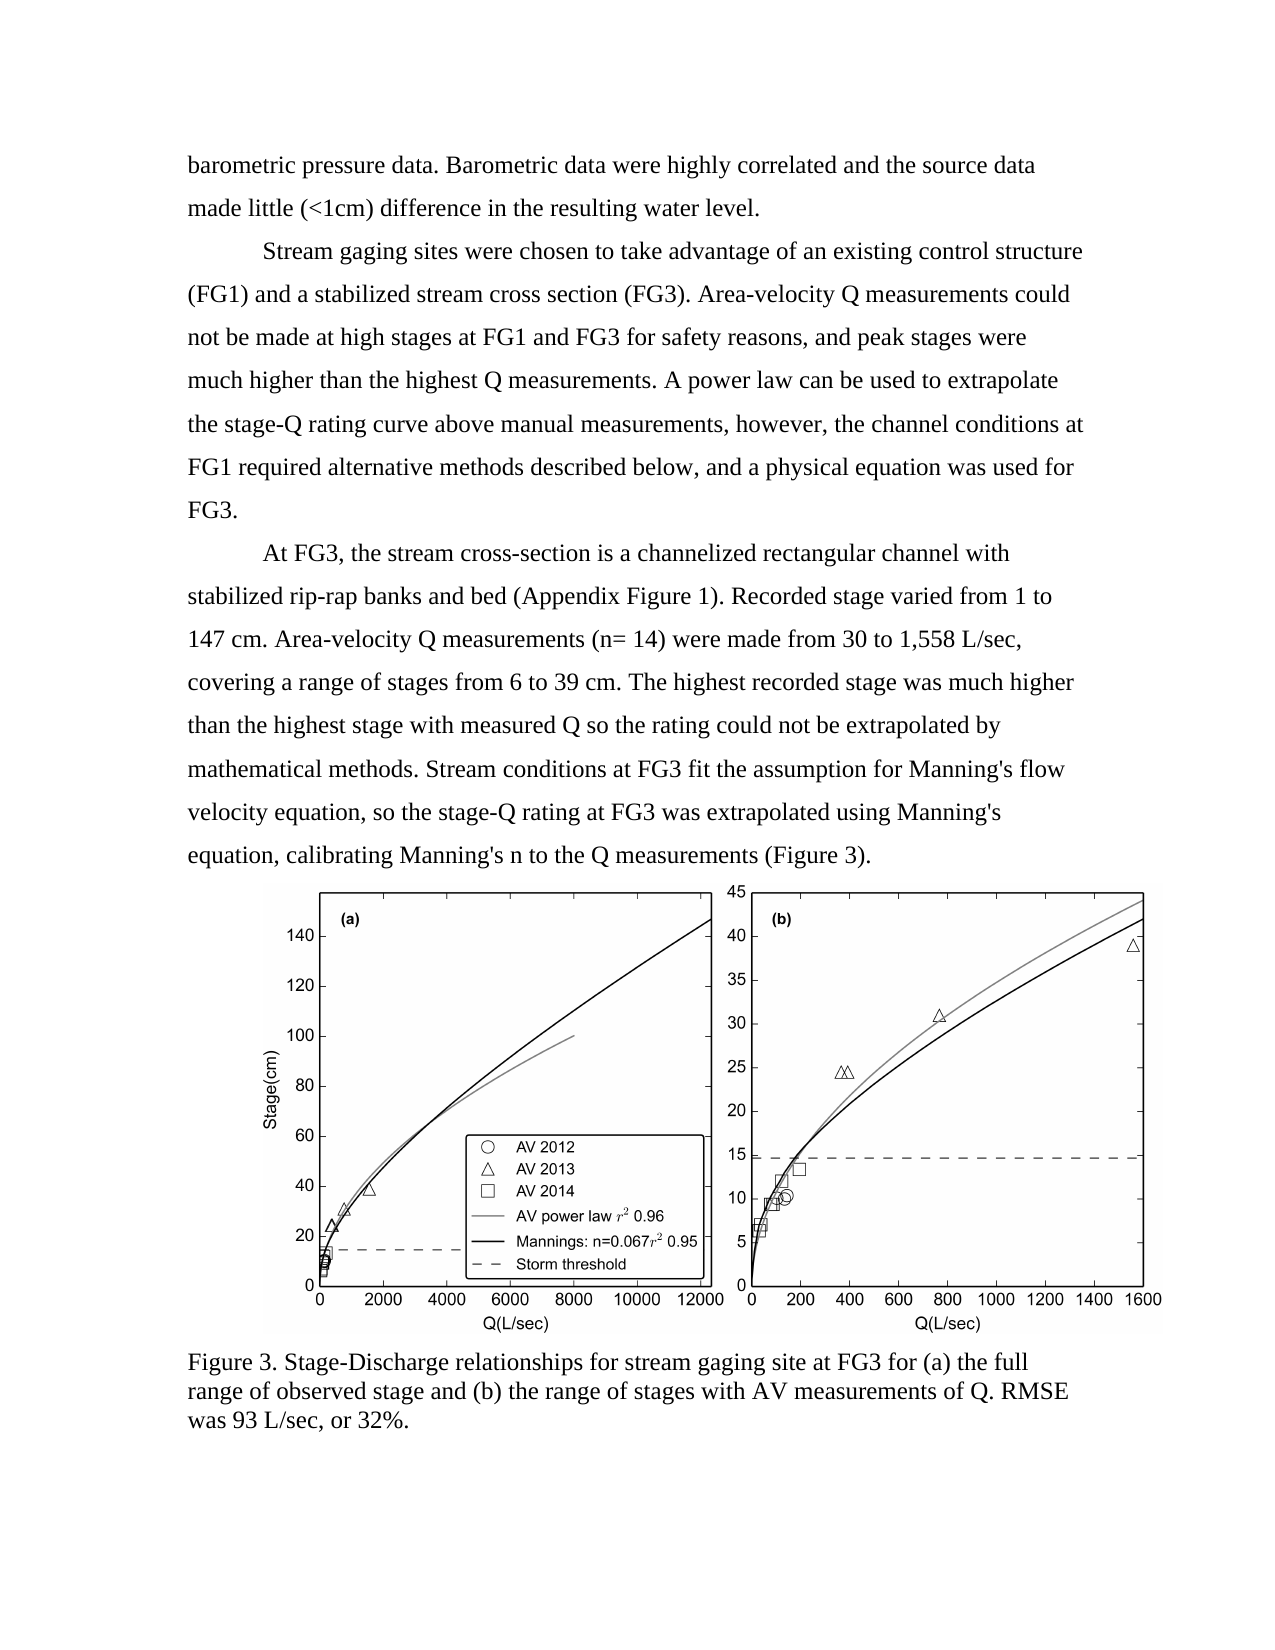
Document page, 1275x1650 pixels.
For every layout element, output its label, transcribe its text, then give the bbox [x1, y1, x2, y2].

text At FG3, the stream cross-section is a channelized rectangular channel with stabilized rip-rap banks and bed (Appendix Figure 1). Recorded stage varied from 1 to 147 cm. Area-velocity Q measurements (n= 14) were made from 30 to 1,558 L/sec, covering a range of stages from 6 to 39 cm. The highest recorded stage was much higher than the highest stage with measured Q so the rating could not be extrapolated by mathematical methods. Stream conditions at FG3 fit the assumption for Manning's flow velocity equation, so the stage-Q rating at FG3 was extrapolated using Manning's equation, calibrating Manning's n to the Q measurements (Figure 3). [187, 538, 1087, 869]
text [187, 150, 1087, 222]
text Stream gaging sites were chosen to take advantage of an existing control structure (FG1) and a stabilized stream cross section (FG3). Area-velocity Q measurements could not be made at high stages at FG1 and FG3 for safety reasons, and peak stages were much higher than the highest Q measurements. A power law can be used to extrapolate the stage-Q rating curve above manual measurements, however, the channel conditions at FG1 required alternative methods described below, and a physical equation was used for FG3. [187, 236, 1087, 524]
picture [262, 883, 1163, 1334]
text Figure 3. Stage-Discharge relationships for stream gaging site at FG3 for (a) the full range of observed stage and (b) the range of stages with AV measurements of Q. RMSE was 93 L/sec, or 32%. [187, 1347, 1087, 1434]
